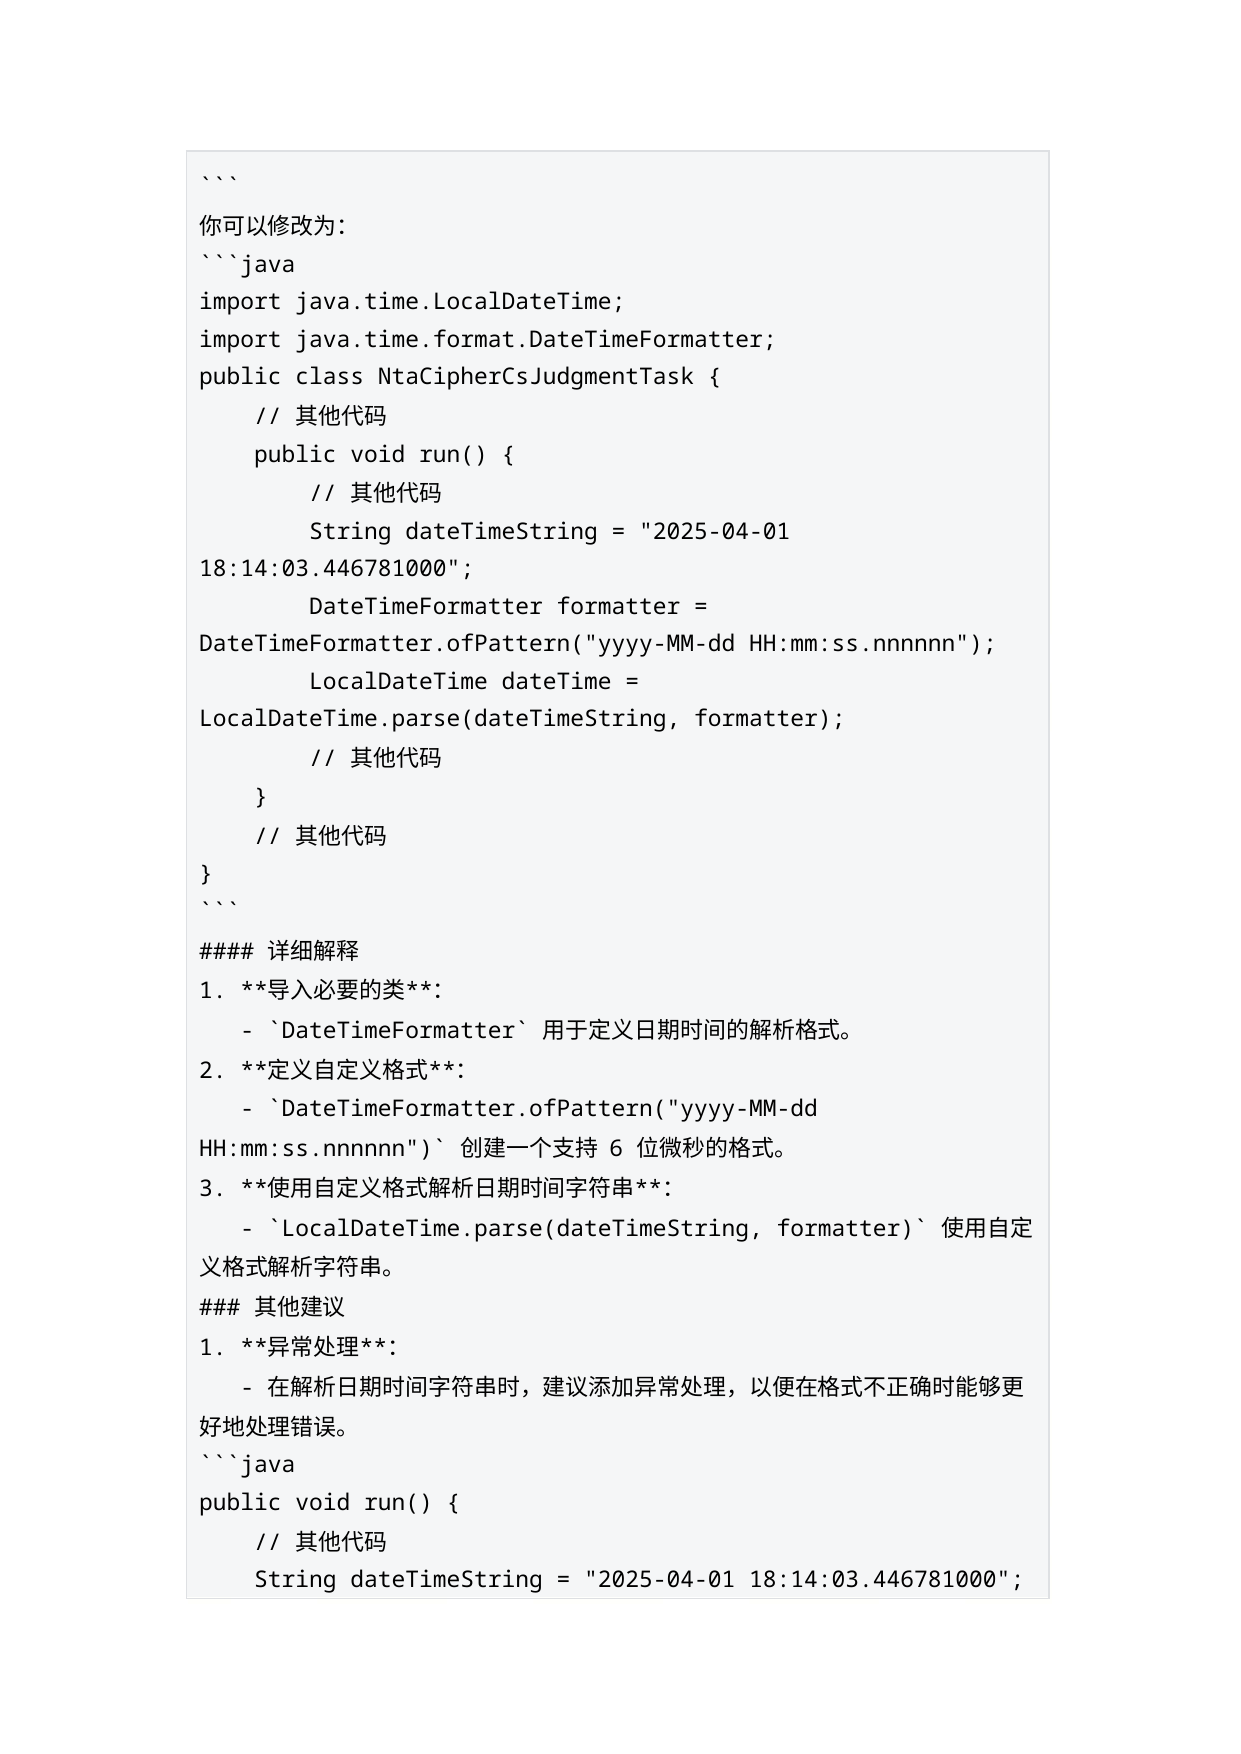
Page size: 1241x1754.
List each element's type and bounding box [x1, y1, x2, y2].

table_header [187, 152, 1048, 1597]
picture [188, 150, 1052, 1604]
